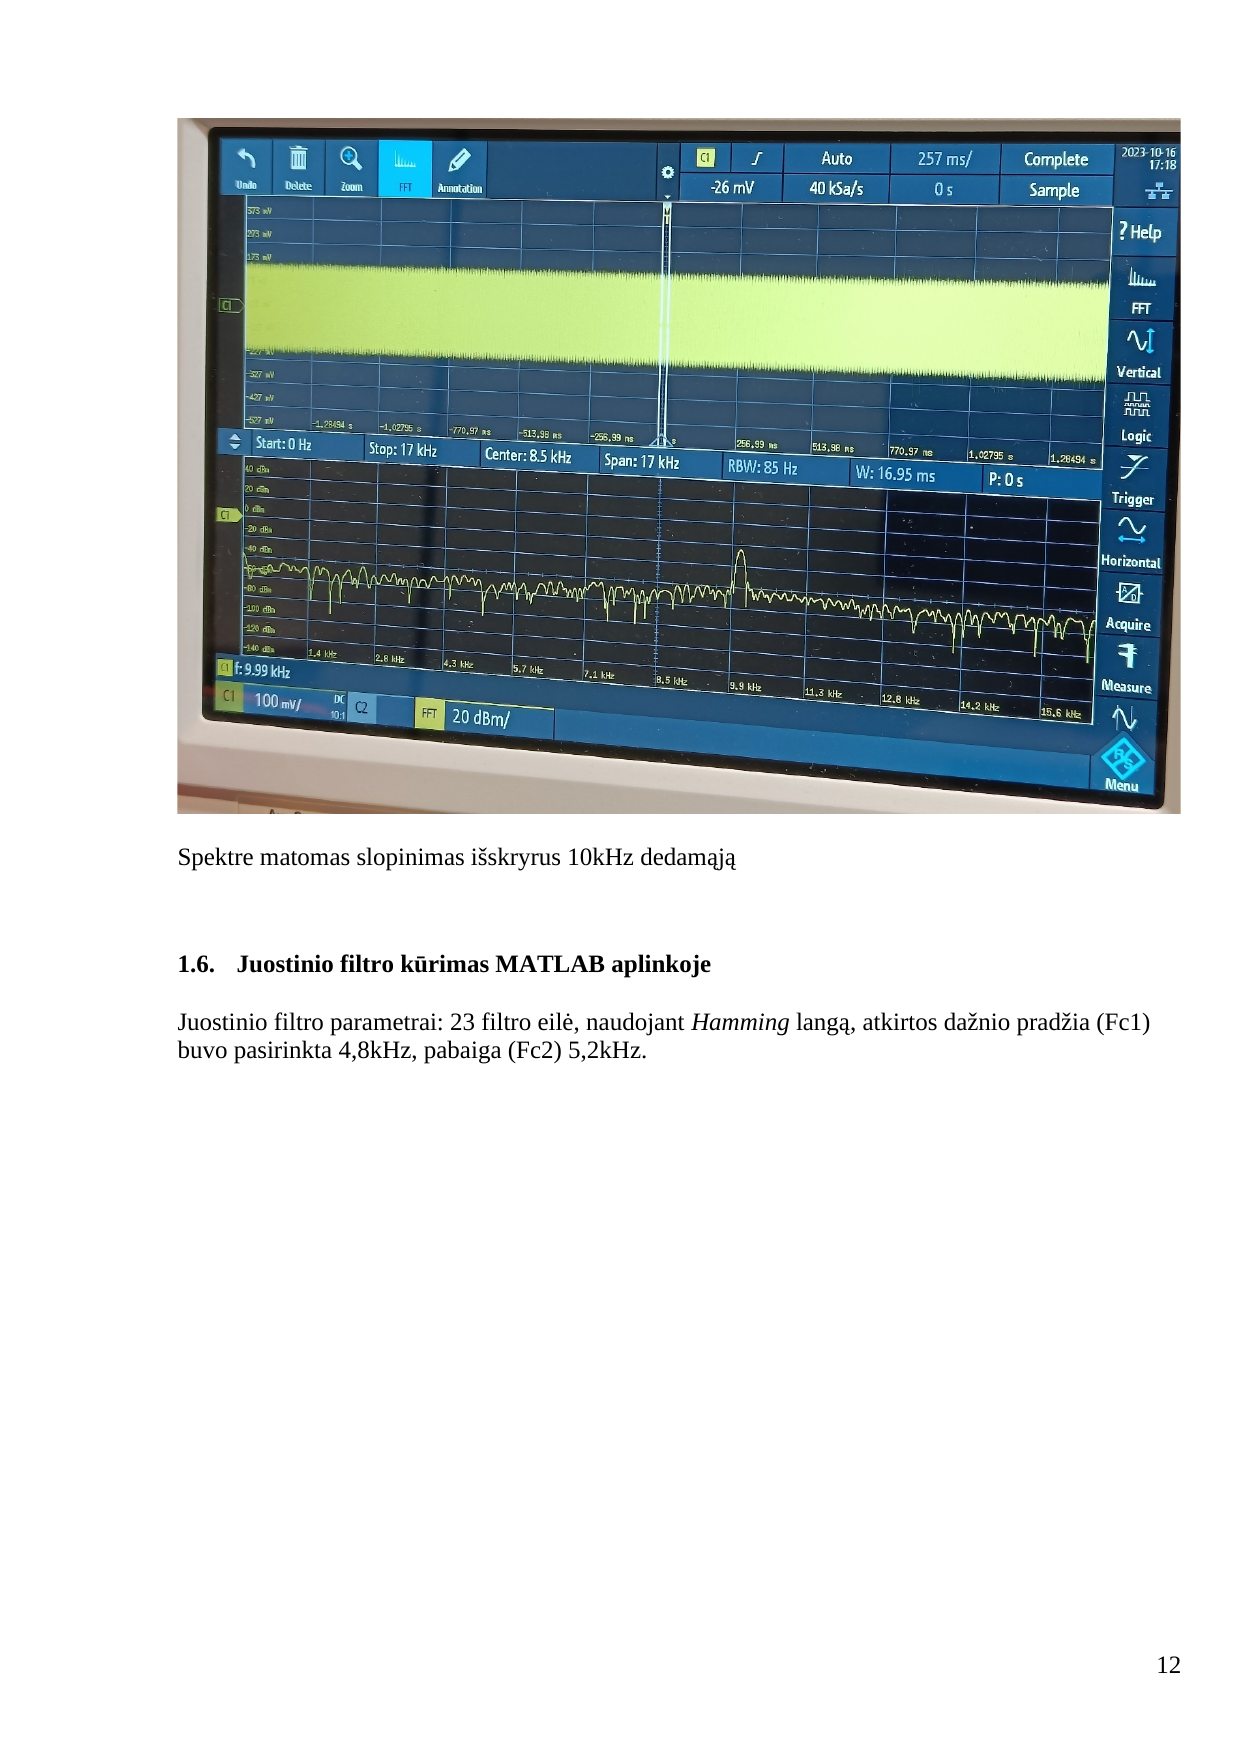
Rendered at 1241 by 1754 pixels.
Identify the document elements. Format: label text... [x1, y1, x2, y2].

subtitle Juostinio filtro kūrimas MATLAB aplinkoje [177, 949, 1181, 978]
text Juostinio filtro parametrai: 23 filtro eilė, naudojant Hamming langą, atkirtos dažnio pradžia (Fc1) buvo pasirinkta 4,8kHz, pabaiga (Fc2) 5,2kHz. [177, 1007, 1181, 1064]
text Spektre matomas slopinimas išskryrus 10kHz dedamąją [177, 842, 1181, 871]
picture [177, 118, 1181, 814]
